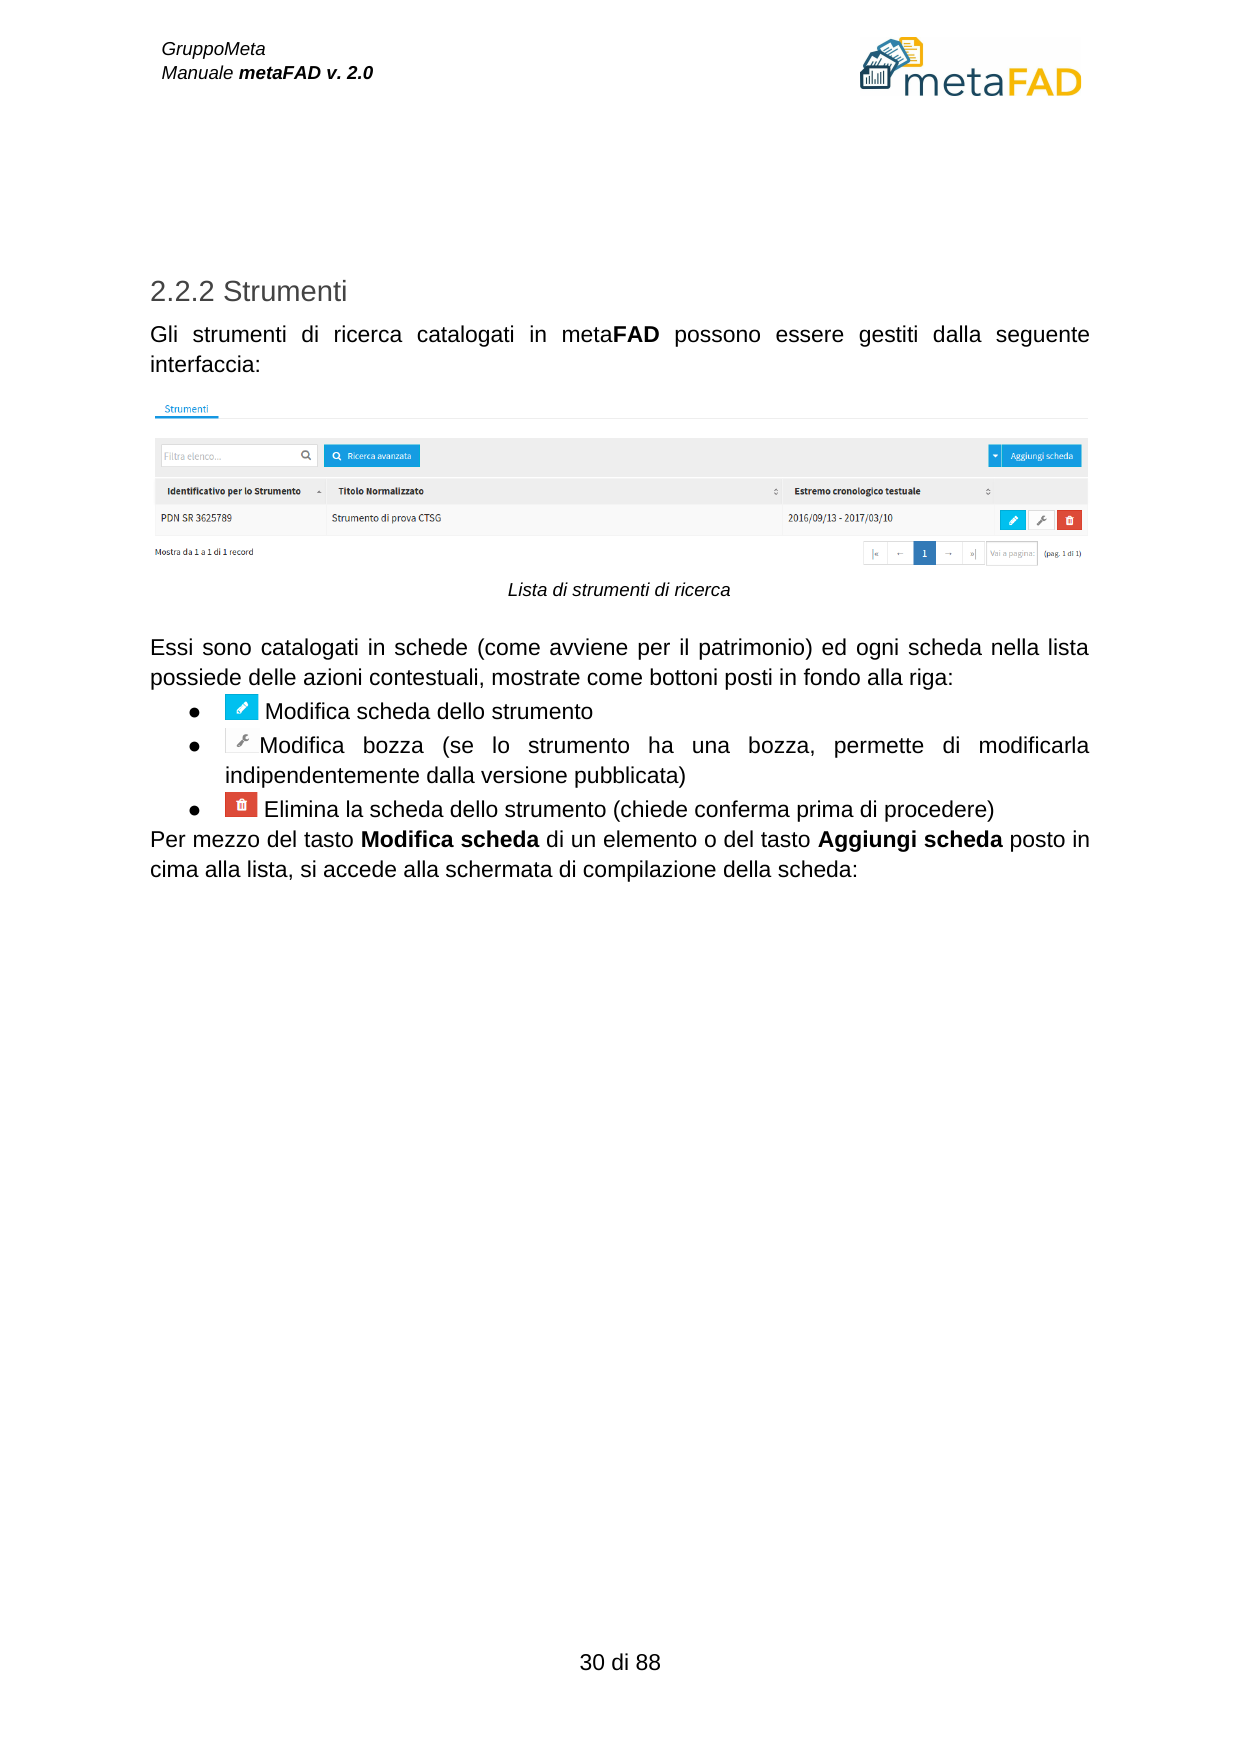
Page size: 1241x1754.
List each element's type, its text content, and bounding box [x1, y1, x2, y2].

text Gli strumenti di ricerca catalogati in metaFAD possono essere gestiti dalla seguente interfaccia: [150, 321, 1090, 377]
picture [860, 37, 1082, 96]
list Elimina la scheda dello strumento (chiede conferma prima di procedere) [187, 792, 1090, 822]
text Per mezzo del tasto Modifica scheda di un elemento o del tasto Aggiungi scheda posto in cima alla lista, si accede alla schermata di compilazione della scheda: [150, 826, 1090, 882]
picture [237, 703, 247, 713]
text Essi sono catalogati in schede (come avviene per il patrimonio) ed ogni scheda nella lista possiede delle azioni contestuali, mostrate come bottoni posti in fondo alla riga: [150, 634, 1090, 690]
subtitle 2.2.2 Strumenti [150, 274, 1090, 307]
list Modifica scheda dello strumento [187, 694, 1090, 724]
picture [225, 728, 260, 753]
picture [150, 402, 1091, 575]
text Lista di strumenti di ricerca [150, 579, 1090, 600]
picture [225, 792, 258, 817]
list Modifica bozza (se lo strumento ha una bozza, permette di modificarla indipendentemente dalla versione pubblicata) [187, 728, 1090, 788]
